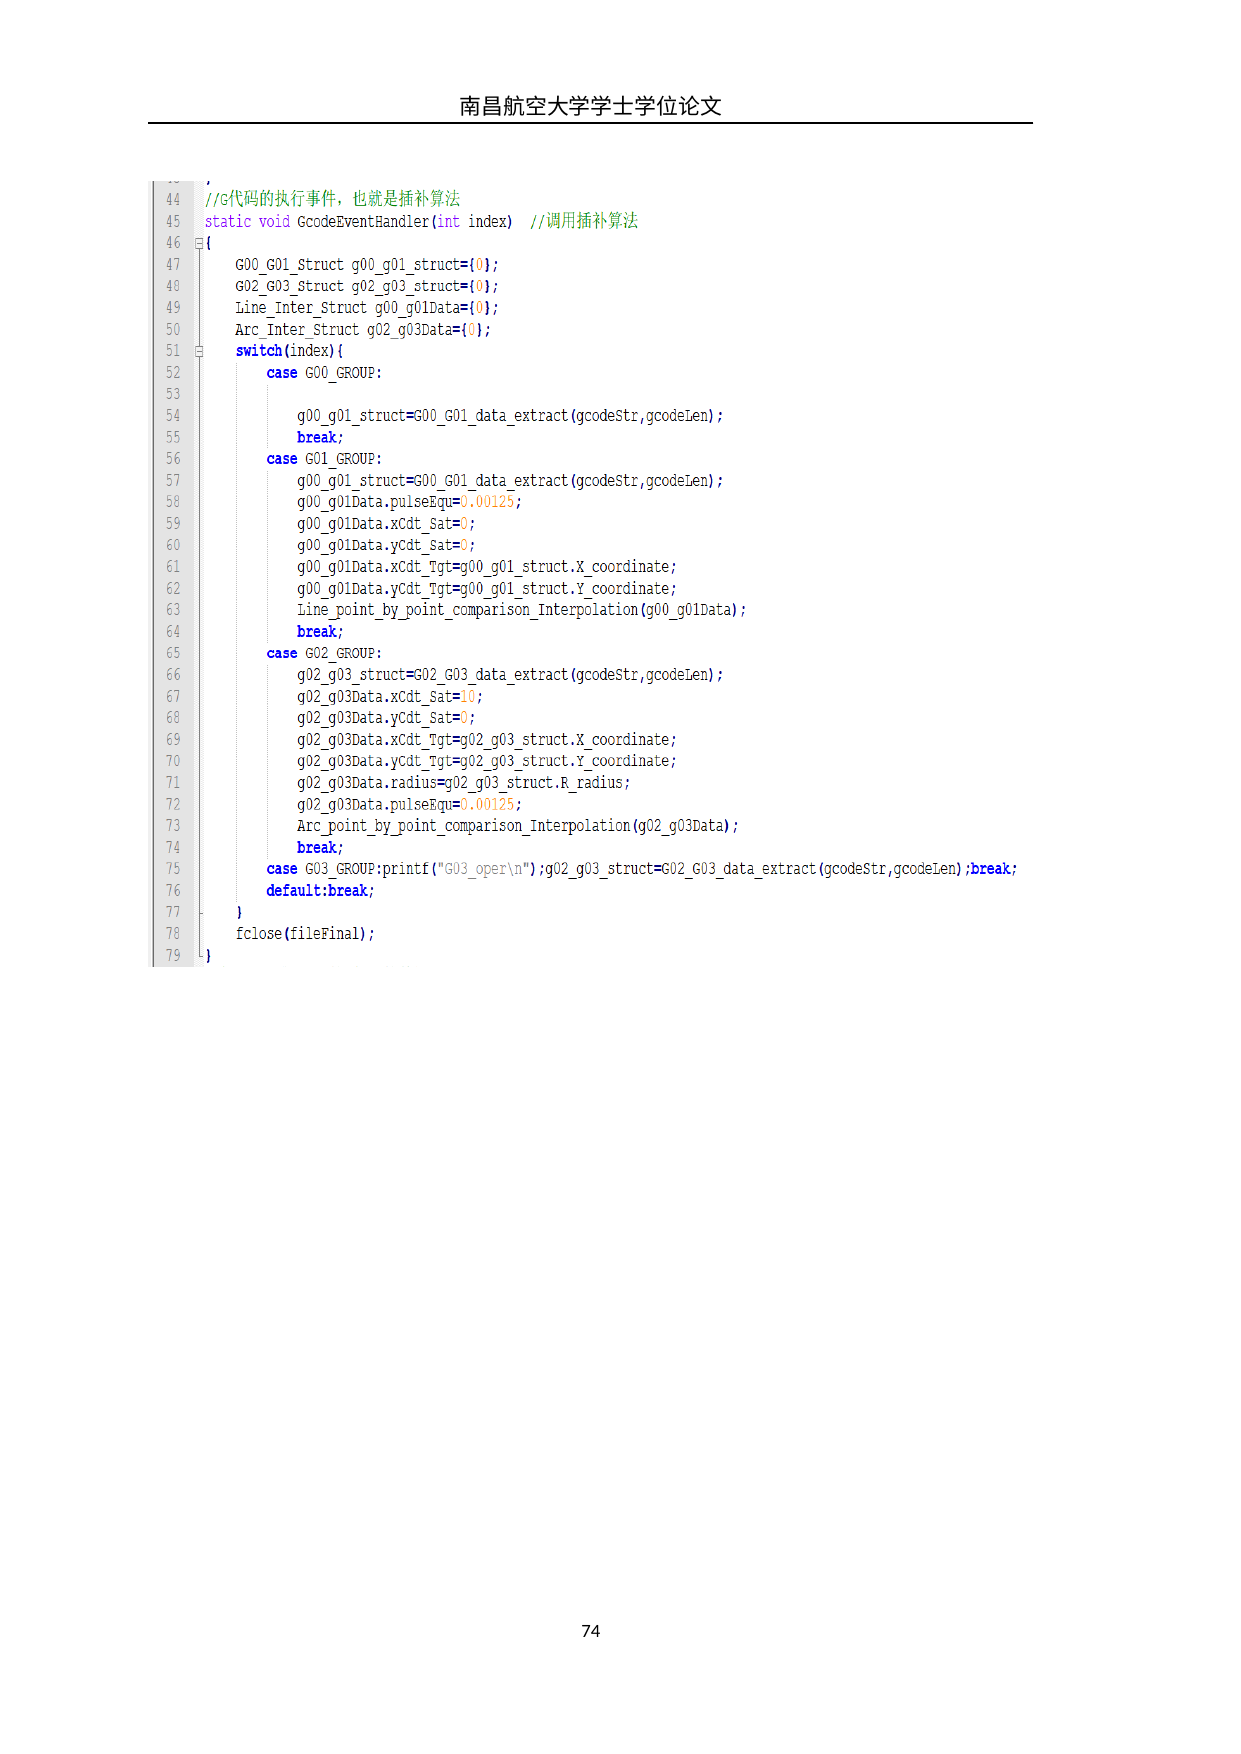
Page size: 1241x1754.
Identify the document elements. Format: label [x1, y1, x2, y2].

picture [148, 181, 1028, 967]
